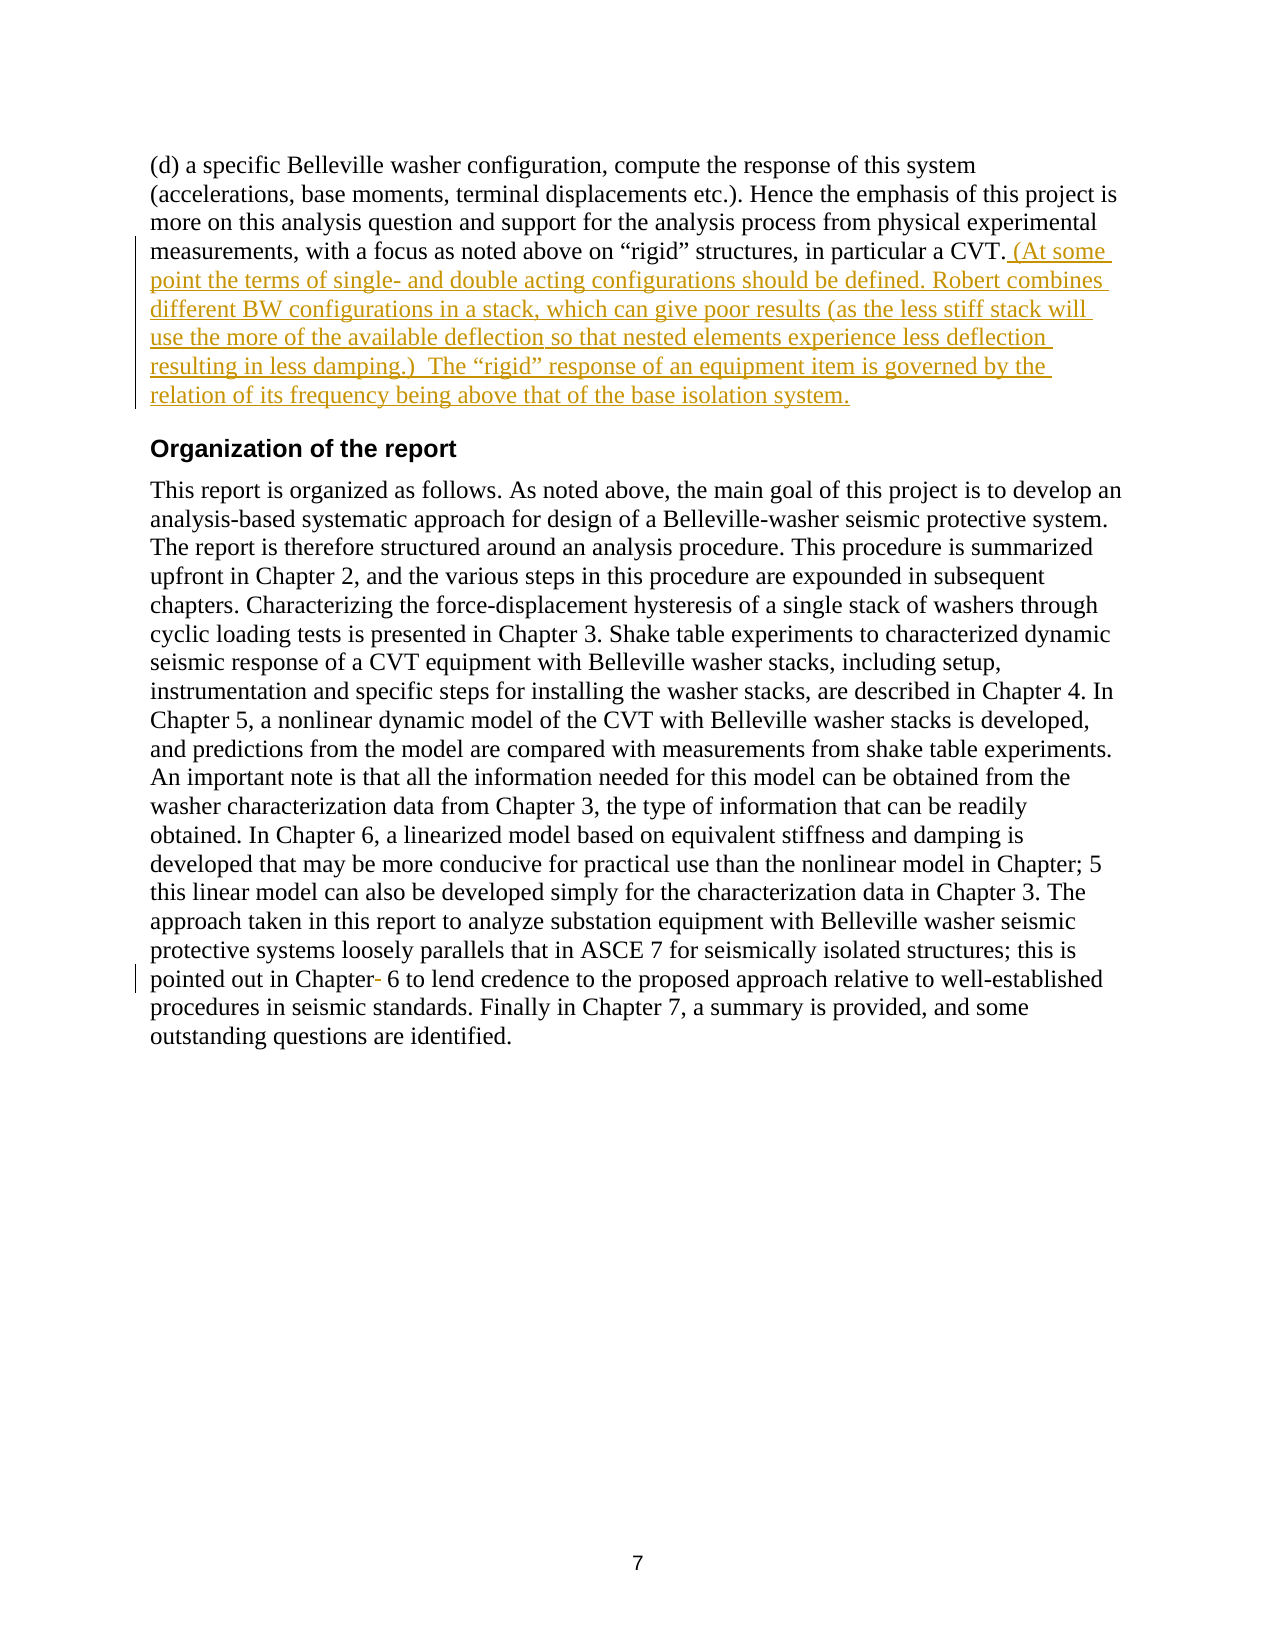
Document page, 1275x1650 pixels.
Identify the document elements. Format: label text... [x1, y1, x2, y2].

text This report is organized as follows. As noted above, the main goal of this project is to develop an analysis-based systematic approach for design of a Belleville-washer seismic protective system. The report is therefore structured around an analysis procedure. This procedure is summarized upfront in Chapter 2, and the various steps in this procedure are expounded in subsequent chapters. Characterizing the force-displacement hysteresis of a single stack of washers through cyclic loading tests is presented in Chapter 3. Shake table experiments to characterized dynamic seismic response of a CVT equipment with Belleville washer stacks, including setup, instrumentation and specific steps for installing the washer stacks, are described in Chapter 4. In Chapter 5, a nonlinear dynamic model of the CVT with Belleville washer stacks is developed, and predictions from the model are compared with measurements from shake table experiments. An important note is that all the information needed for this model can be obtained from the washer characterization data from Chapter 3, the type of information that can be readily obtained. In Chapter 6, a linearized model based on equivalent stiffness and damping is developed that may be more conducive for practical use than the nonlinear model in Chapter; 5 this linear model can also be developed simply for the characterization data in Chapter 3. The approach taken in this report to analyze substation equipment with Belleville washer seismic protective systems loosely parallels that in ASCE 7 for seismically isolated structures; this is pointed out in Chapter 6 to lend credence to the proposed approach relative to well-established procedures in seismic standards. Finally in Chapter 7, a summary is provided, and some outstanding questions are identified. [150, 475, 1125, 1050]
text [150, 150, 1125, 409]
subtitle Organization of the report [150, 434, 1125, 462]
